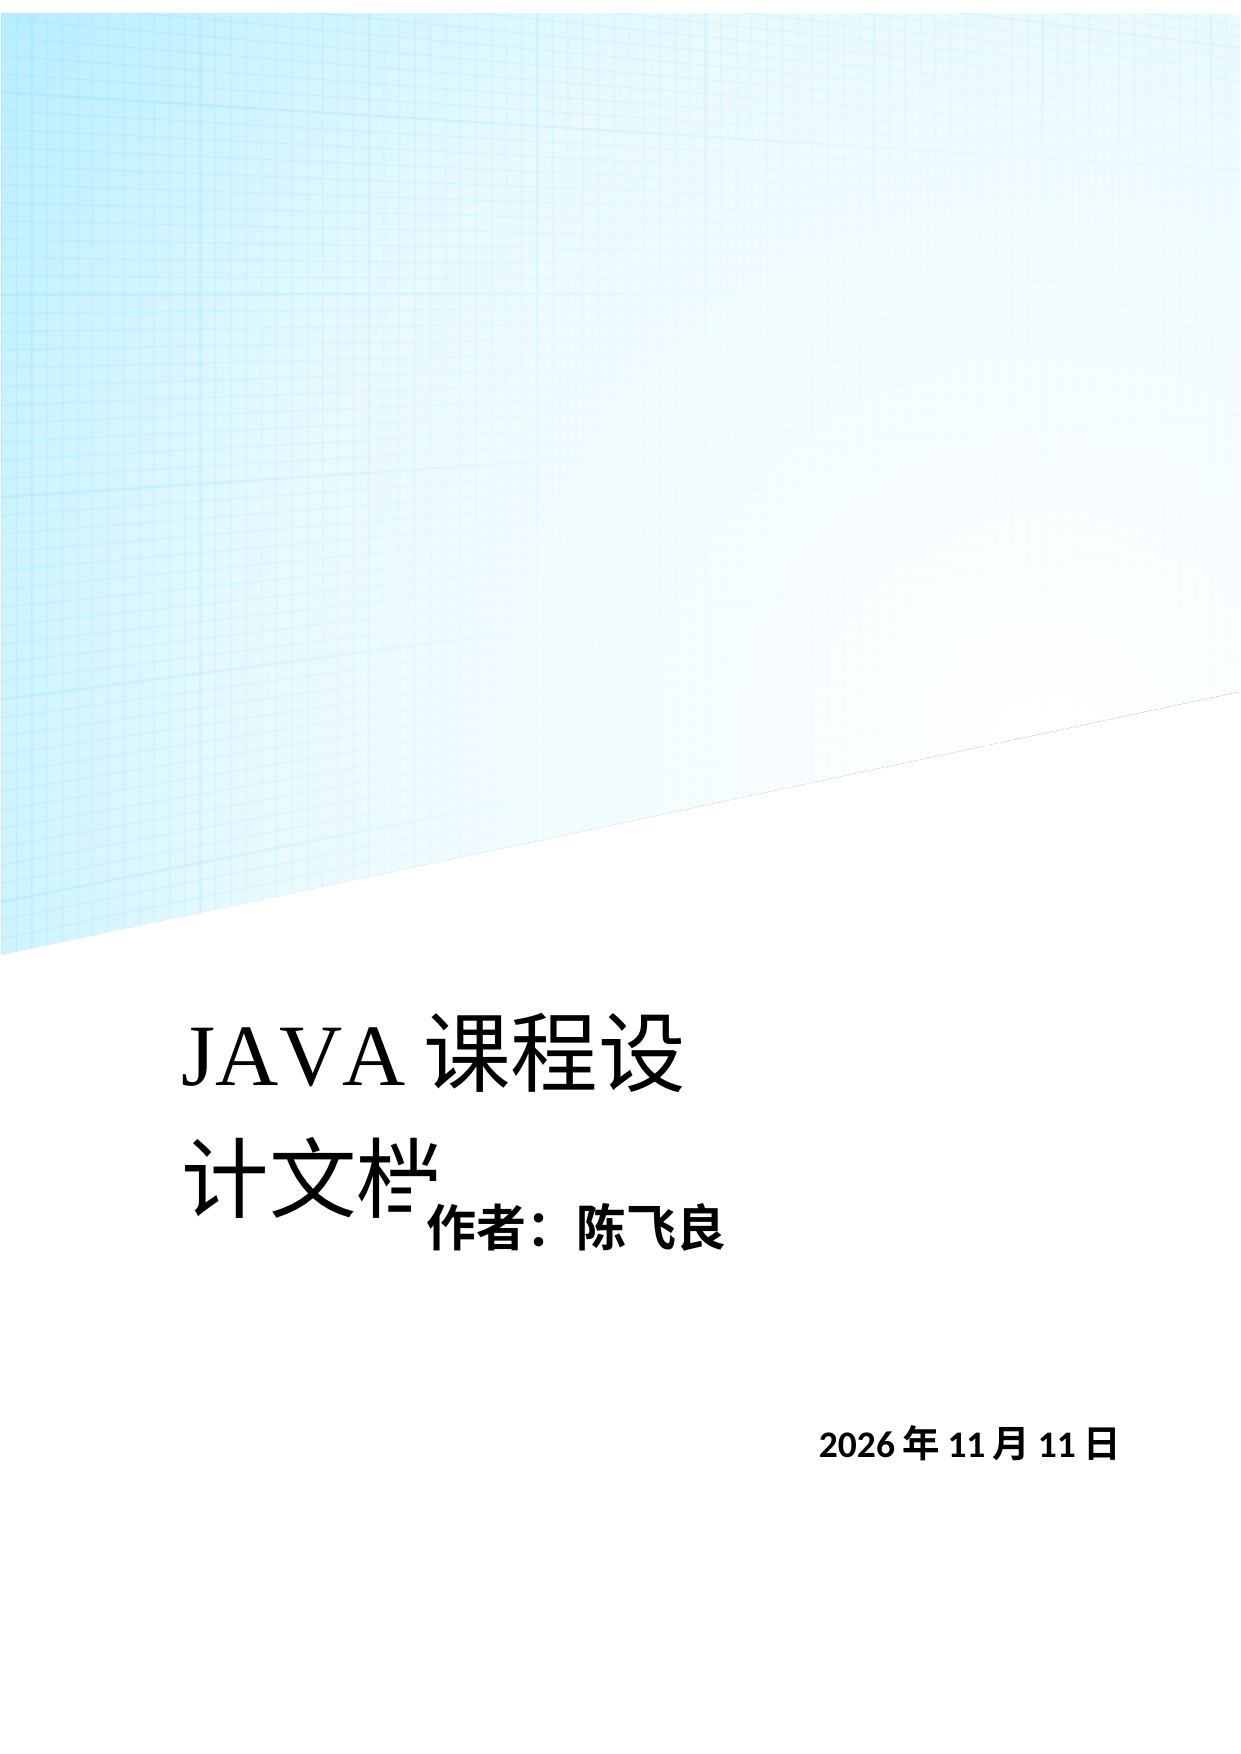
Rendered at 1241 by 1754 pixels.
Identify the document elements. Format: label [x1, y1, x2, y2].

picture [1, 13, 1241, 955]
